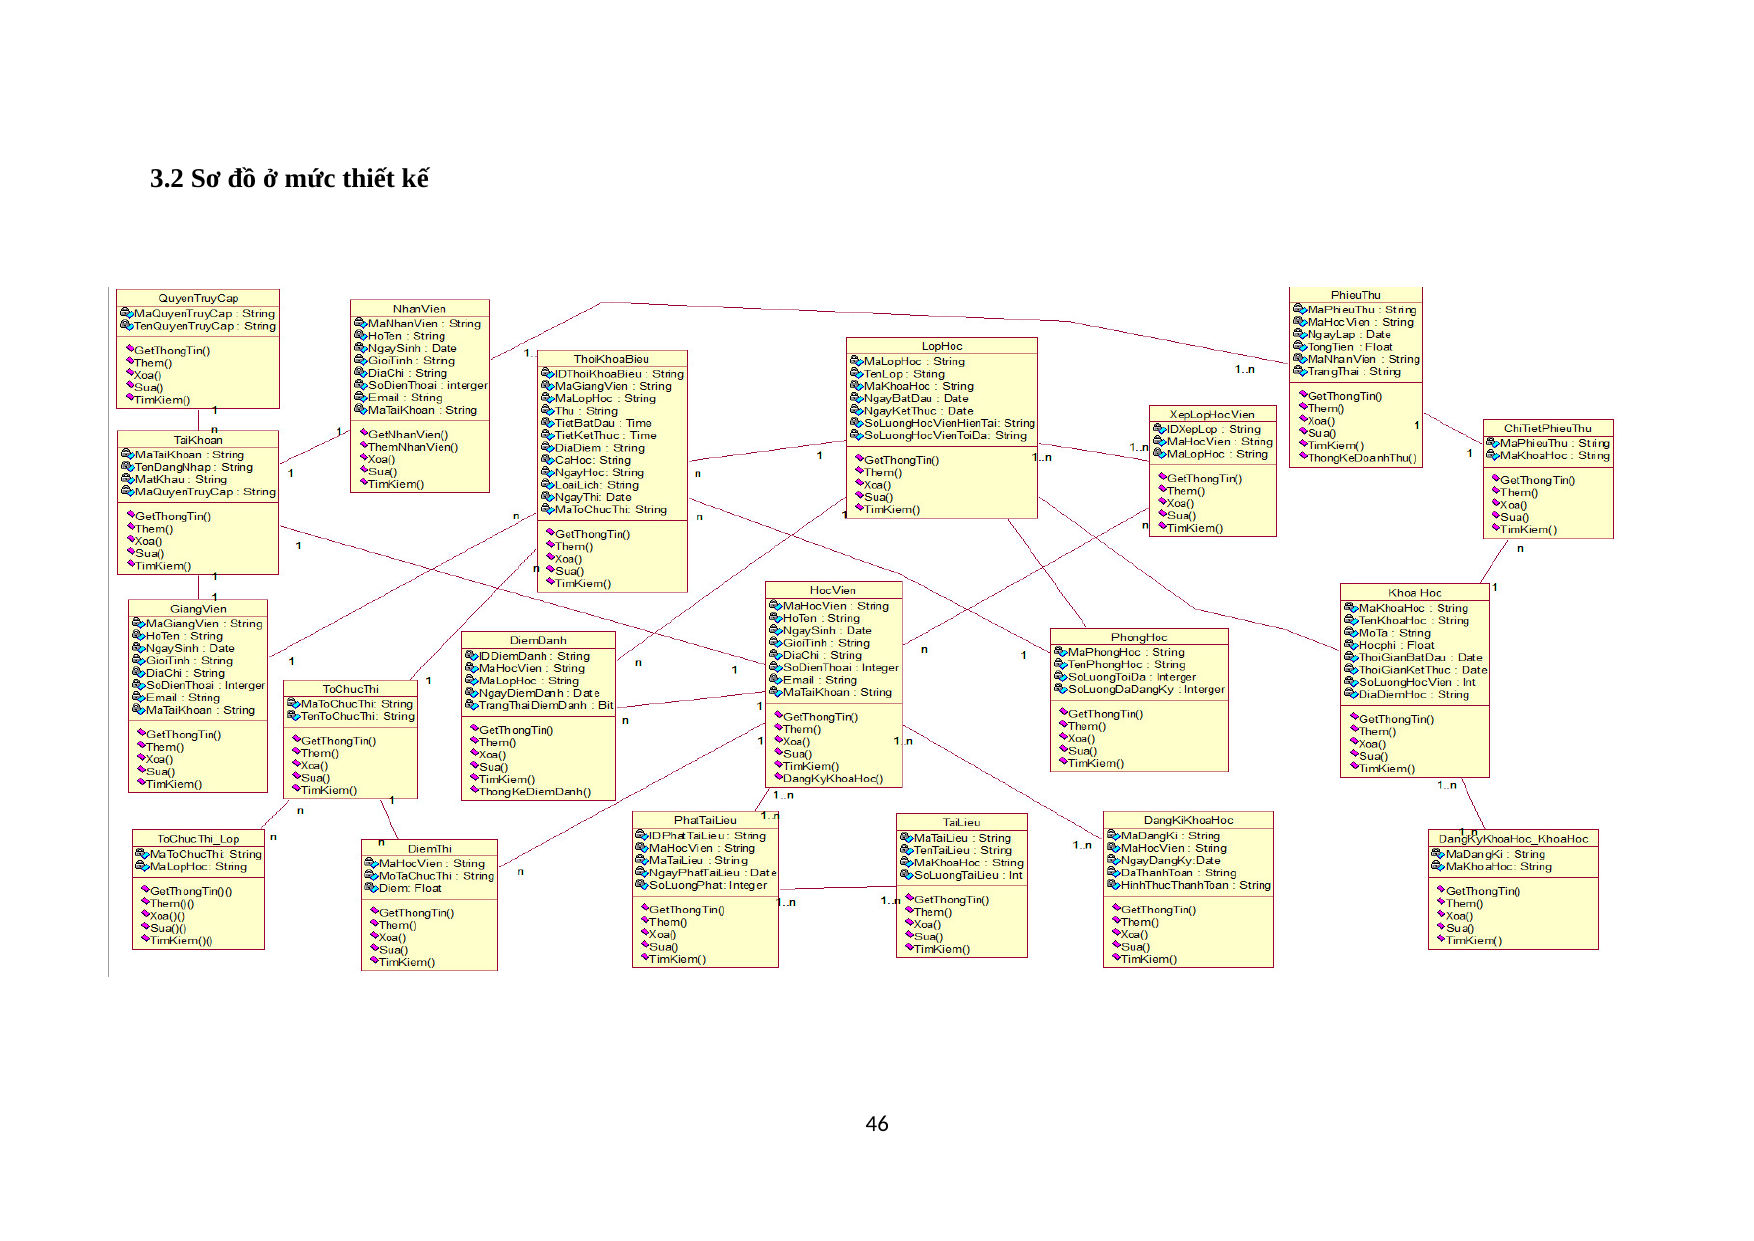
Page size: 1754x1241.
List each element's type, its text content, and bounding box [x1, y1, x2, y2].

picture [108, 287, 1646, 977]
text 3.2 Sơ đồ ở mức thiết kế [150, 162, 1604, 194]
